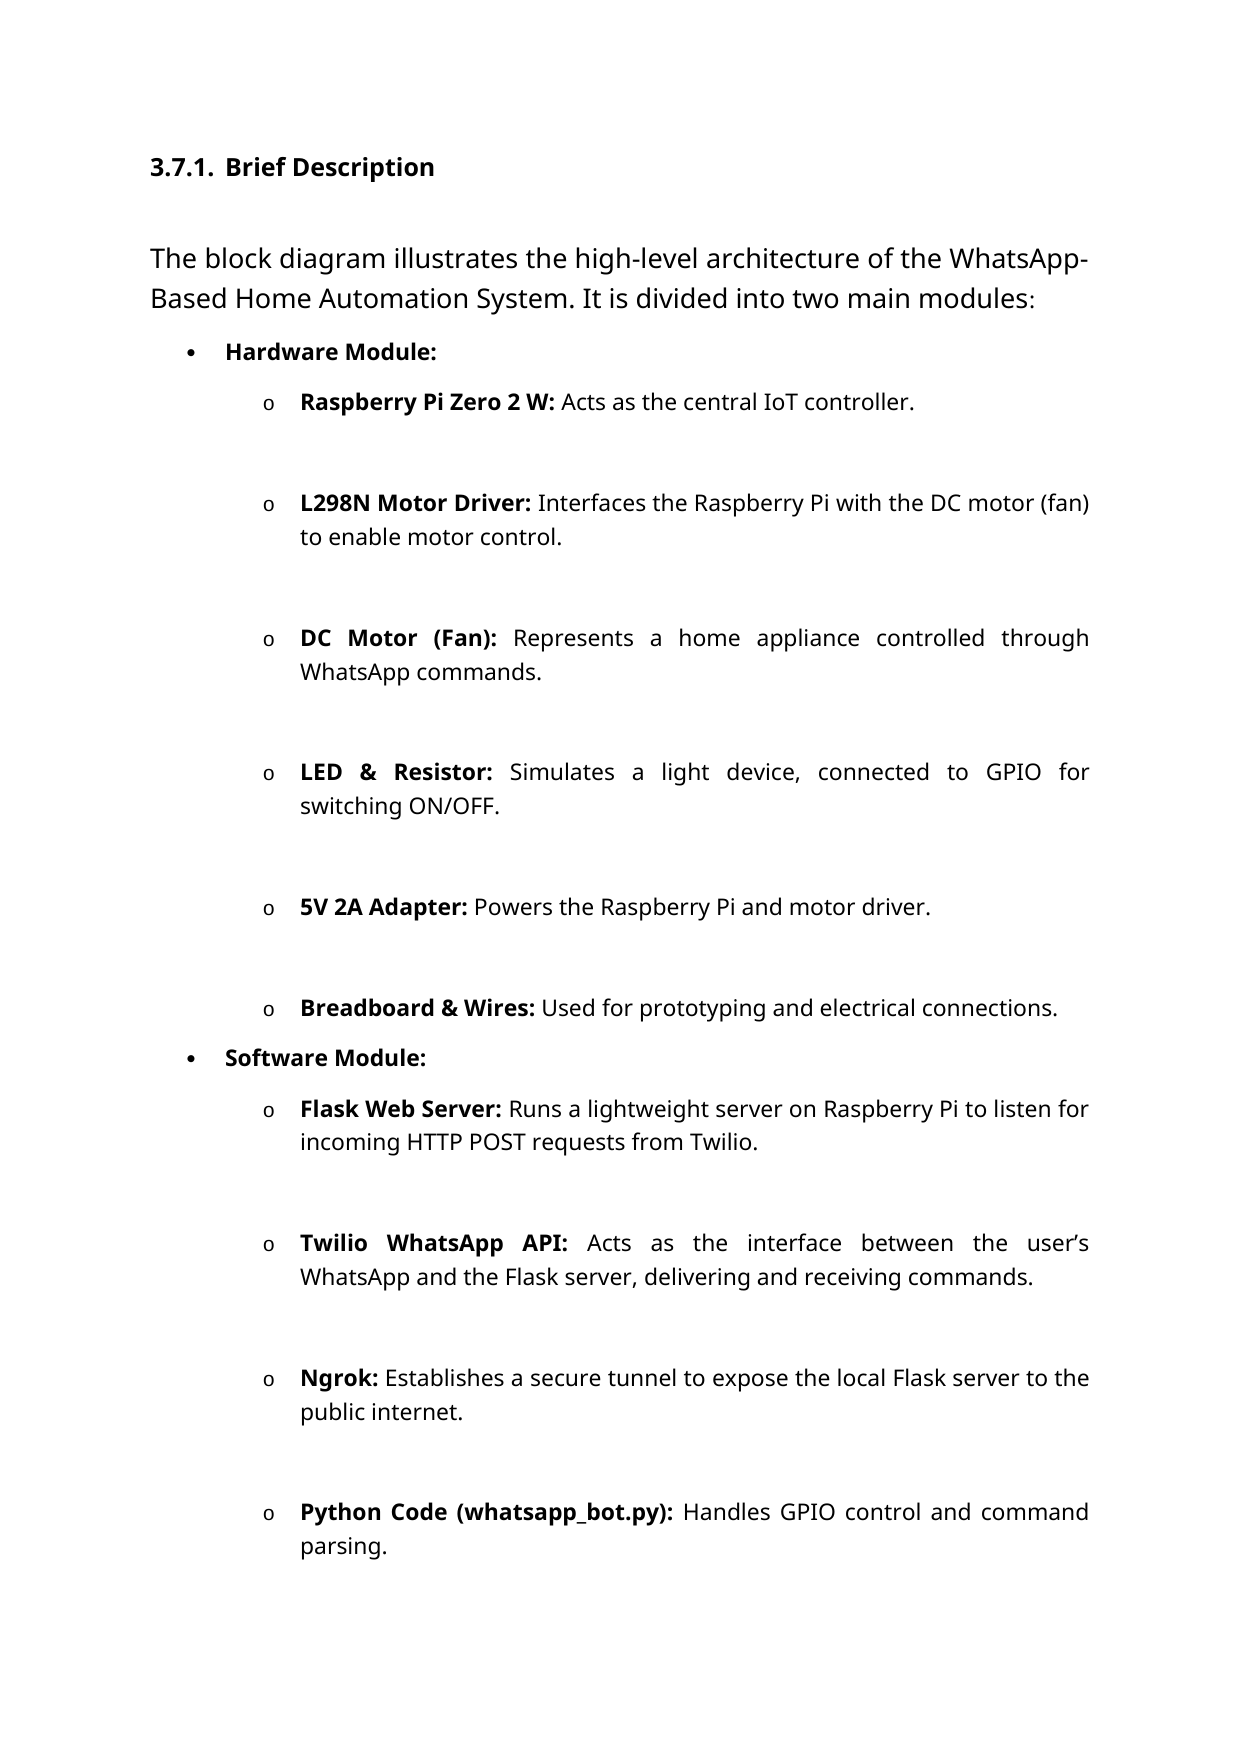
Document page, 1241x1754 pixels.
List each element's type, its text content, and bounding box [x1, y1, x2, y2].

list 5V 2A Adapter: Powers the Raspberry Pi and motor driver. [262, 891, 1090, 922]
list Raspberry Pi Zero 2 W: Acts as the central IoT controller. [262, 386, 1090, 417]
list Python Code (whatsapp_bot.py): Handles GPIO control and command parsing. [262, 1496, 1090, 1561]
list L298N Motor Driver: Interfaces the Raspberry Pi with the DC motor (fan) to enable motor control. [262, 487, 1090, 552]
list DC Motor (Fan): Represents a home appliance controlled through WhatsApp commands. [262, 622, 1090, 687]
list Twilio WhatsApp API: Acts as the interface between the user’s WhatsApp and the Flask server, delivering and receiving commands. [262, 1227, 1090, 1292]
list Breadboard & Wires: Used for prototyping and electrical connections. [262, 992, 1090, 1023]
subtitle Brief Description [150, 150, 1090, 184]
list Hardware Module: [187, 336, 1090, 367]
list Software Module: [187, 1042, 1090, 1073]
list Ngrok: Establishes a secure tunnel to expose the local Flask server to the public internet. [262, 1362, 1090, 1427]
list LED & Resistor: Simulates a light device, connected to GPIO for switching ON/OFF. [262, 756, 1090, 821]
text The block diagram illustrates the high-level architecture of the WhatsApp-Based Home Automation System. It is divided into two main modules: [150, 239, 1090, 316]
list Flask Web Server: Runs a lightweight server on Raspberry Pi to listen for incoming HTTP POST requests from Twilio. [262, 1092, 1090, 1157]
